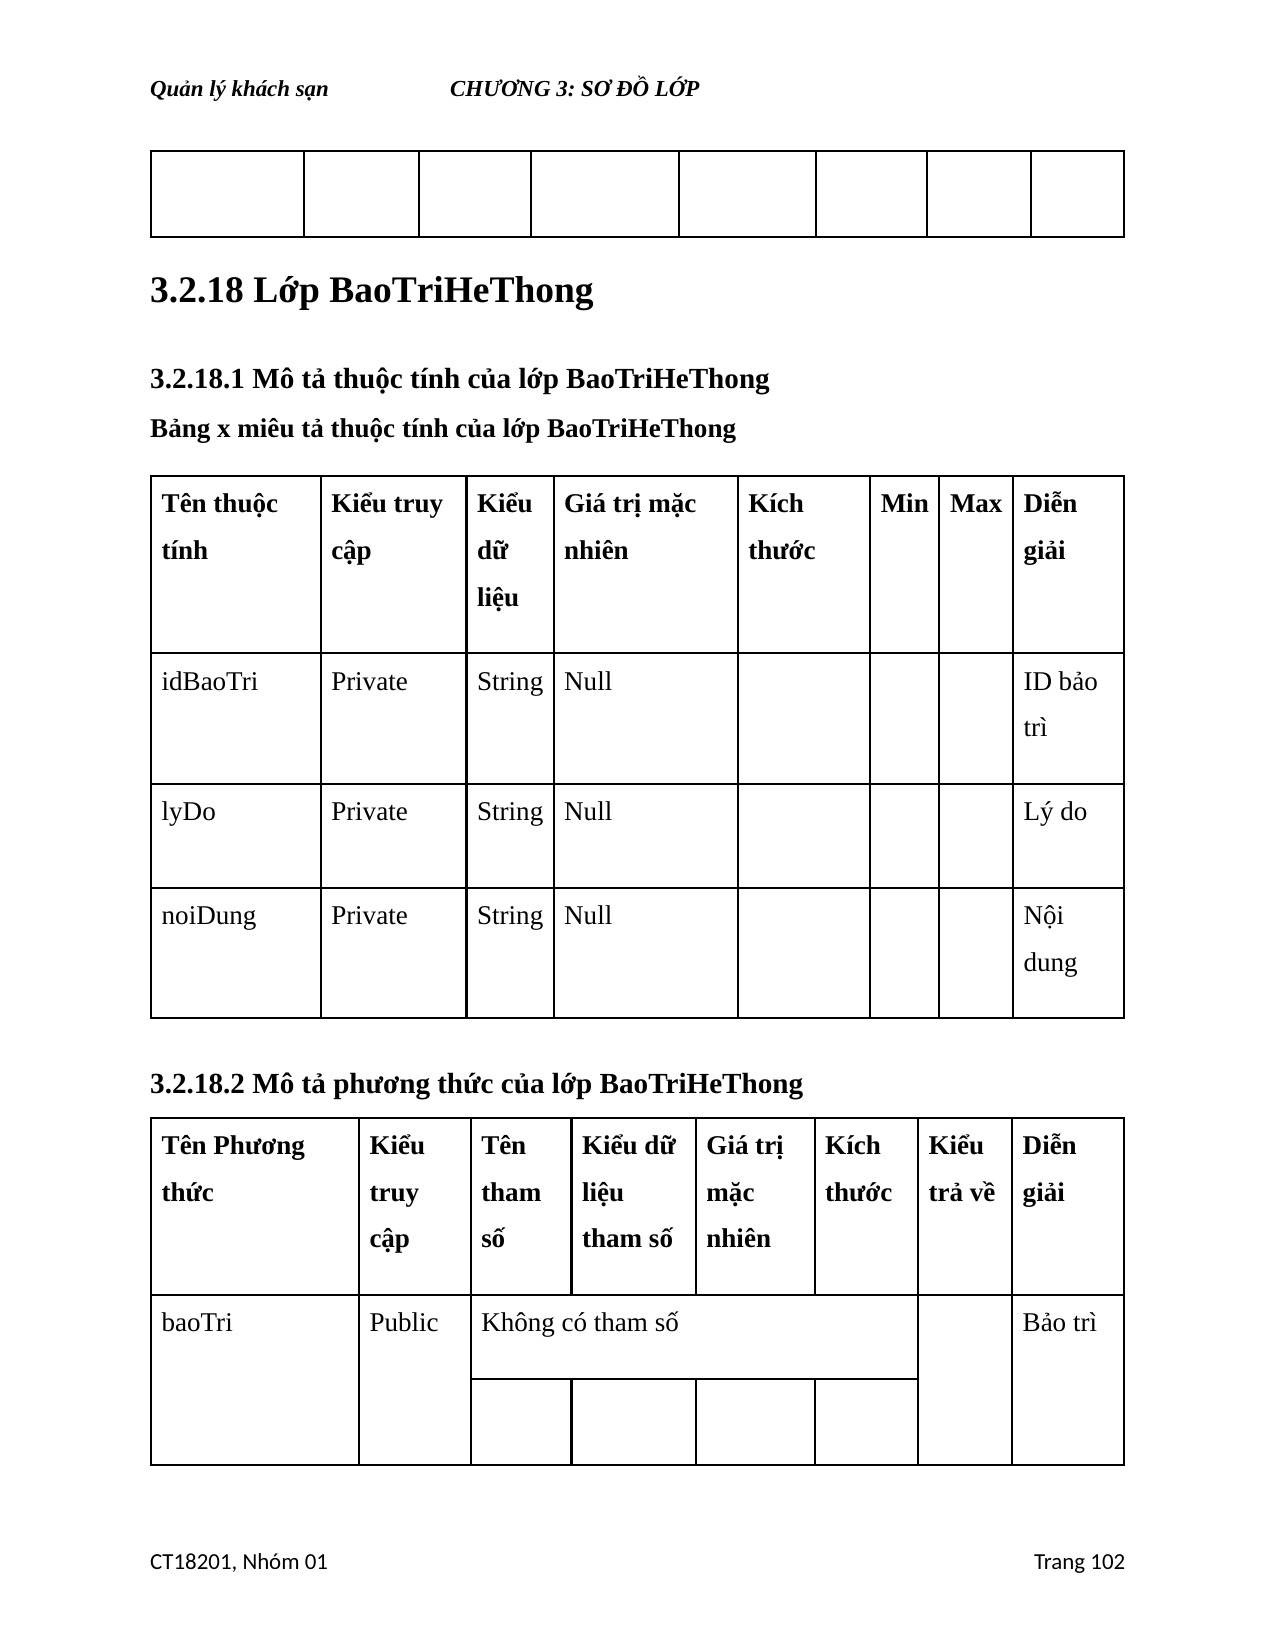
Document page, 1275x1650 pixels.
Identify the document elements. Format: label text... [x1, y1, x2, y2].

table_cell [532, 152, 678, 236]
table_cell [928, 152, 1030, 236]
table_header Diễn giải [1013, 1119, 1123, 1294]
table_cell [420, 152, 530, 236]
table_cell String [468, 654, 553, 783]
subtitle 3.2.18.2 Mô tả phương thức của lớp BaoTriHeThong [150, 1066, 1125, 1100]
table_header Tên Phương thức [152, 1119, 358, 1294]
table_cell [680, 152, 815, 236]
table_header Kiểu trả về [919, 1119, 1011, 1294]
table_cell lyDo [152, 785, 320, 887]
table_header Max [940, 477, 1012, 652]
table_header Min [871, 477, 938, 652]
table_cell Private [322, 654, 465, 783]
table_header Kiểu truy cập [360, 1119, 470, 1294]
table_cell [871, 785, 938, 887]
table_header Kiểu dữ liệu [468, 477, 553, 652]
table_header Kiểu truy cập [322, 477, 465, 652]
table_header Diễn giải [1014, 477, 1123, 652]
table_cell String [468, 889, 553, 1017]
table_cell [871, 889, 938, 1017]
table_cell Nội dung [1014, 889, 1123, 1017]
text Bảng x miêu tả thuộc tính của lớp BaoTriHeThong [150, 412, 1125, 443]
table_cell idBaoTri [152, 654, 320, 783]
table_cell [739, 785, 869, 887]
table_cell [940, 889, 1012, 1017]
table_cell [919, 1296, 1011, 1464]
table_cell [1032, 152, 1123, 236]
table_header Kích thước [739, 477, 869, 652]
table_cell Private [322, 785, 465, 887]
table_cell ID bảo trì [1014, 654, 1123, 783]
table_header Kiểu dữ liệu tham số [573, 1119, 695, 1294]
table_cell baoTri [152, 1296, 358, 1464]
table_cell [739, 889, 869, 1017]
table_cell [940, 654, 1012, 783]
table_cell [152, 152, 303, 236]
table_cell [573, 1380, 695, 1464]
table_cell [817, 152, 926, 236]
table_cell Public [360, 1296, 470, 1464]
table_header Kích thước [816, 1119, 917, 1294]
table_header Giá trị mặc nhiên [555, 477, 737, 652]
table_header Giá trị mặc nhiên [697, 1119, 814, 1294]
table_header Tên thuộc tính [152, 477, 320, 652]
subtitle 3.2.18.1 Mô tả thuộc tính của lớp BaoTriHeThong [150, 361, 1125, 395]
table_cell Bảo trì [1013, 1296, 1123, 1464]
table_cell Lý do [1014, 785, 1123, 887]
table_cell Không có tham số [472, 1296, 917, 1378]
table_cell [472, 1380, 570, 1464]
table_cell Null [555, 785, 737, 887]
table_cell [816, 1380, 917, 1464]
table_cell [871, 654, 938, 783]
table_cell [697, 1380, 814, 1464]
table_cell String [468, 785, 553, 887]
subtitle 3.2.18 Lớp BaoTriHeThong [150, 267, 1125, 311]
table_cell [940, 785, 1012, 887]
table_cell [305, 152, 418, 236]
table_cell Private [322, 889, 465, 1017]
table_cell Null [555, 654, 737, 783]
table_header Tên tham số [472, 1119, 570, 1294]
table_cell Null [555, 889, 737, 1017]
table_cell [739, 654, 869, 783]
table_cell noiDung [152, 889, 320, 1017]
